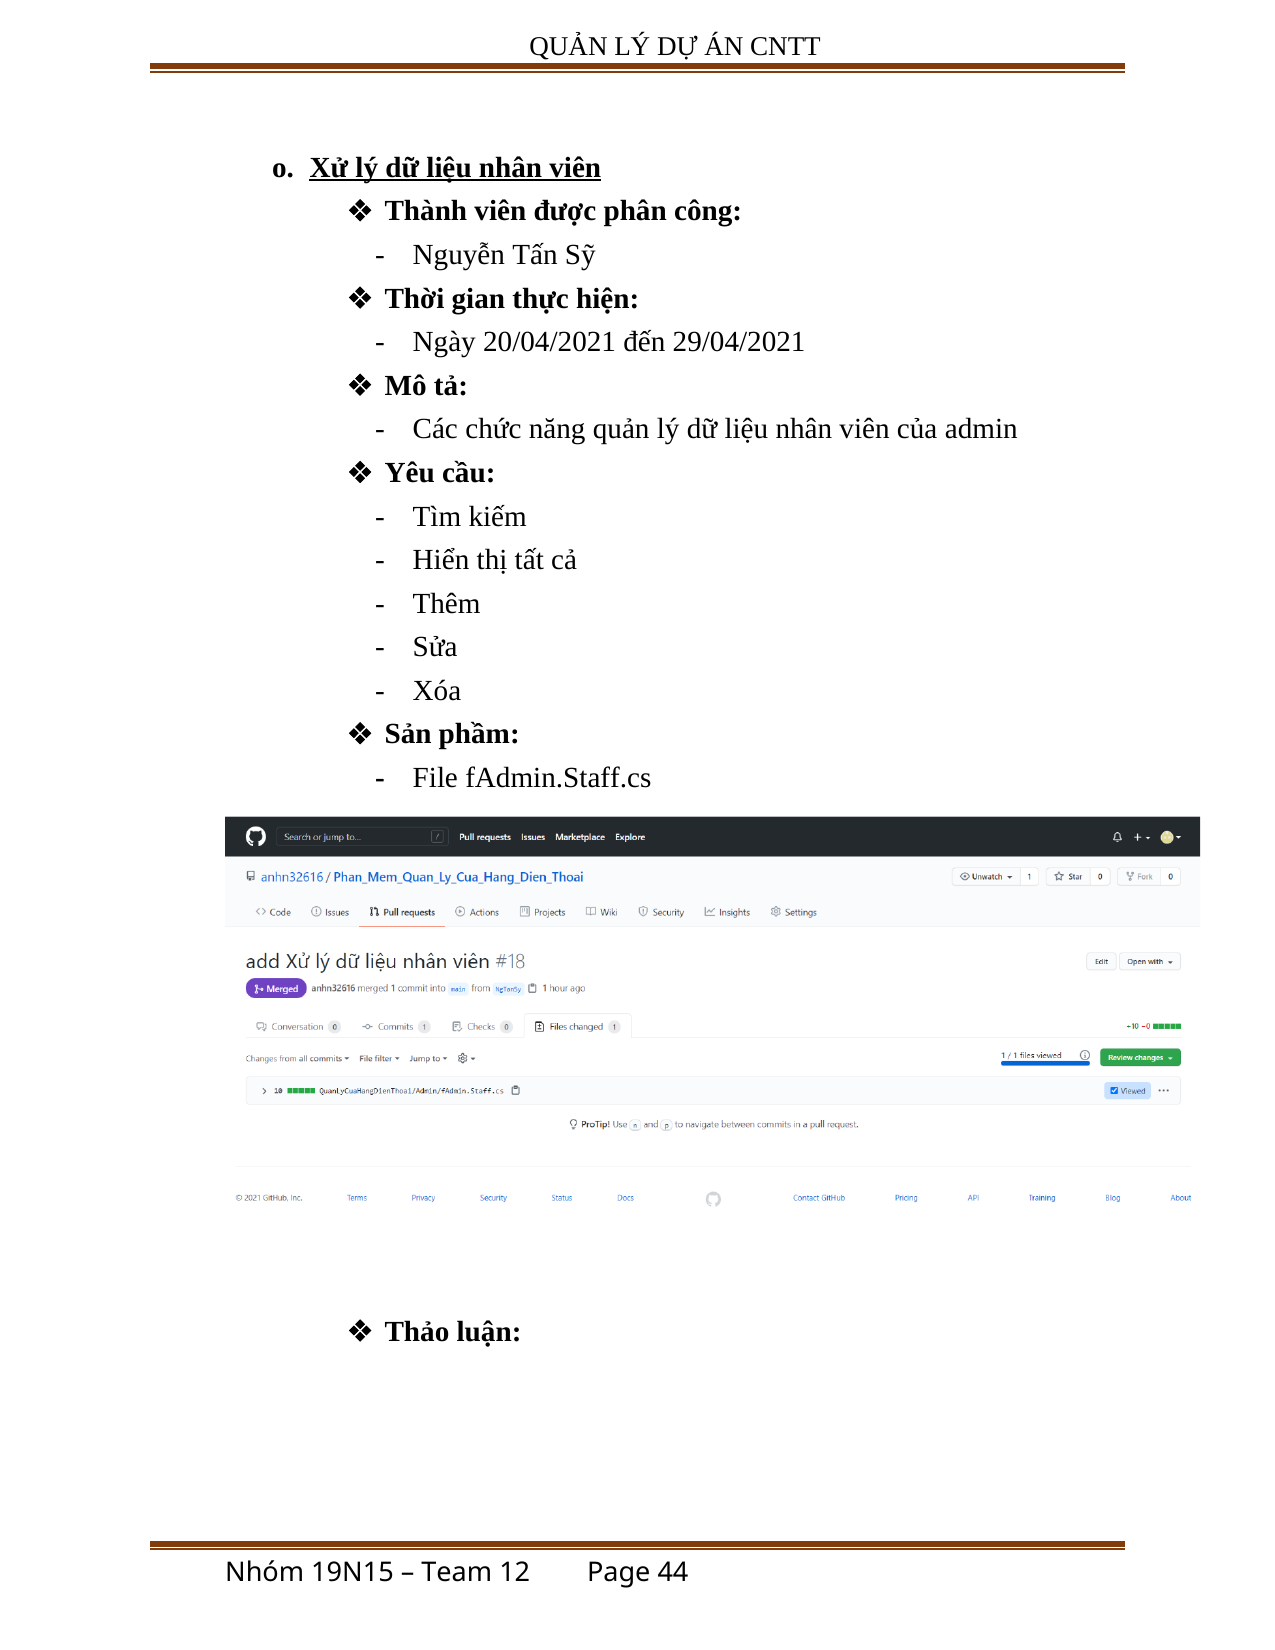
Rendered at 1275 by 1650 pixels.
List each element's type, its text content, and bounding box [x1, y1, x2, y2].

list Hiển thị tất cả [375, 542, 1125, 576]
list Yêu cầu: [347, 455, 1125, 489]
picture [225, 816, 1200, 1292]
list Tìm kiếm [375, 499, 1125, 532]
list Xóa [375, 673, 1125, 706]
list Thảo luận: [347, 1314, 1125, 1347]
list File fAdmin.Staff.cs [375, 760, 1125, 794]
list Nguyễn Tấn Sỹ [375, 237, 1125, 271]
list Mô tả: [347, 368, 1125, 402]
list Thành viên được phân công: [347, 193, 1125, 227]
list Ngày 20/04/2021 đến 29/04/2021 [375, 324, 1125, 358]
list Các chức năng quản lý dữ liệu nhân viên của admin [375, 412, 1125, 445]
list Sản phầm: [347, 716, 1125, 750]
list Thời gian thực hiện: [347, 281, 1125, 314]
list Sửa [375, 629, 1125, 663]
list Thêm [375, 586, 1125, 619]
list Xử lý dữ liệu nhân viên [272, 150, 1125, 183]
